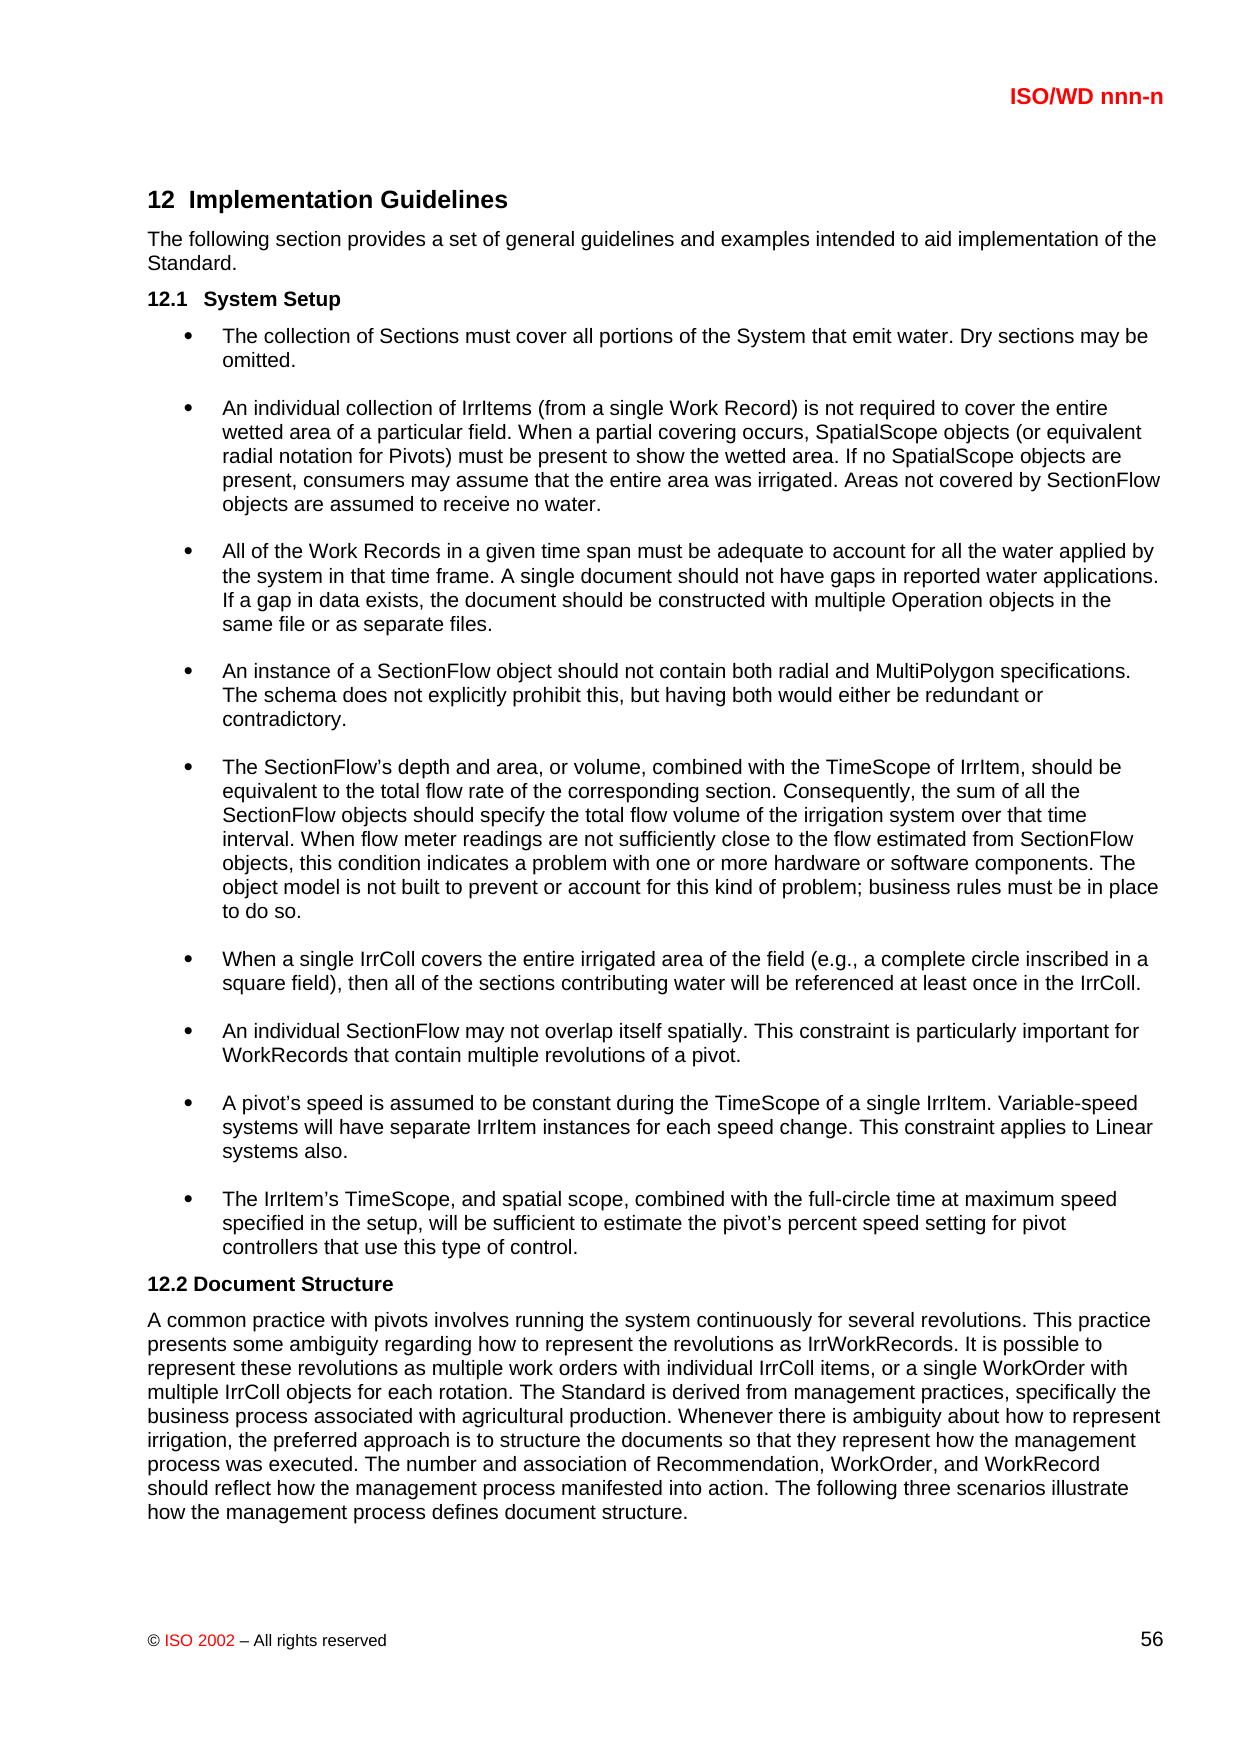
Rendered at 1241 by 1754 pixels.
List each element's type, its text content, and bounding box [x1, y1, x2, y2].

list An instance of a SectionFlow object should not contain both radial and MultiPolygon specifications. The schema does not explicitly prohibit this, but having both would either be redundant or contradictory. [184, 659, 1164, 731]
list All of the Work Records in a given time span must be adequate to account for all the water applied by the system in that time frame. A single document should not have gaps in reported water applications. If a gap in data exists, the document should be constructed with multiple Operation objects in the same file or as separate files. [184, 539, 1164, 635]
text A common practice with pivots involves running the system continuously for several revolutions. This practice presents some ambiguity regarding how to represent the revolutions as IrrWorkRecords. It is possible to represent these revolutions as multiple work orders with individual IrrColl items, or a single WorkOrder with multiple IrrColl objects for each rotation. The Standard is derived from management practices, specifically the business process associated with agricultural production. Whenever there is ambiguity about how to represent irrigation, the preferred approach is to structure the documents so that they represent how the management process was executed. The number and association of Recommendation, WorkOrder, and WorkRecord should reflect how the management process manifested into action. The following three scenarios illustrate how the management process defines document structure. [147, 1308, 1164, 1523]
list A pivot’s speed is assumed to be constant during the TimeScope of a single IrrItem. Variable-speed systems will have separate IrrItem instances for each speed change. This constraint applies to Linear systems also. [184, 1091, 1164, 1163]
list An individual collection of IrrItems (from a single Work Record) is not required to cover the entire wetted area of a particular field. When a partial covering occurs, SpatialScope objects (or equivalent radial notation for Pivots) must be present to show the wetted area. If no SpatialScope objects are present, consumers may assume that the entire area was irrigated. Areas not covered by SectionFlow objects are assumed to receive no water. [184, 396, 1164, 515]
list The SectionFlow’s depth and area, or volume, combined with the TimeScope of IrrItem, should be equivalent to the total flow rate of the corresponding section. Consequently, the sum of all the SectionFlow objects should specify the total flow volume of the irrigation system over that time interval. When flow meter readings are not sufficiently close to the flow estimated from SectionFlow objects, this condition indicates a problem with one or more hardware or software components. The object model is not built to prevent or account for this kind of problem; business rules must be in place to do so. [184, 755, 1164, 923]
list When a single IrrColl covers the entire irrigated area of the field (e.g., a complete circle inscribed in a square field), then all of the sections contributing water will be referenced at least once in the IrrColl. [184, 947, 1164, 995]
text The following section provides a set of general guidelines and examples intended to aid implementation of the Standard. [147, 227, 1164, 274]
subtitle 12.1 System Setup [147, 287, 1164, 311]
list The collection of Sections must cover all portions of the System that emit water. Dry sections may be omitted. [184, 323, 1164, 372]
subtitle 12 Implementation Guidelines [147, 186, 1164, 214]
list The IrrItem’s TimeScope, and spatial scope, combined with the full-circle time at maximum speed specified in the setup, will be sufficient to estimate the pivot’s percent speed setting for pivot controllers that use this type of control. [184, 1187, 1164, 1259]
list An individual SectionFlow may not overlap itself spatially. This constraint is particularly important for WorkRecords that contain multiple revolutions of a pivot. [184, 1019, 1164, 1067]
subtitle 12.2 Document Structure [147, 1271, 1164, 1295]
